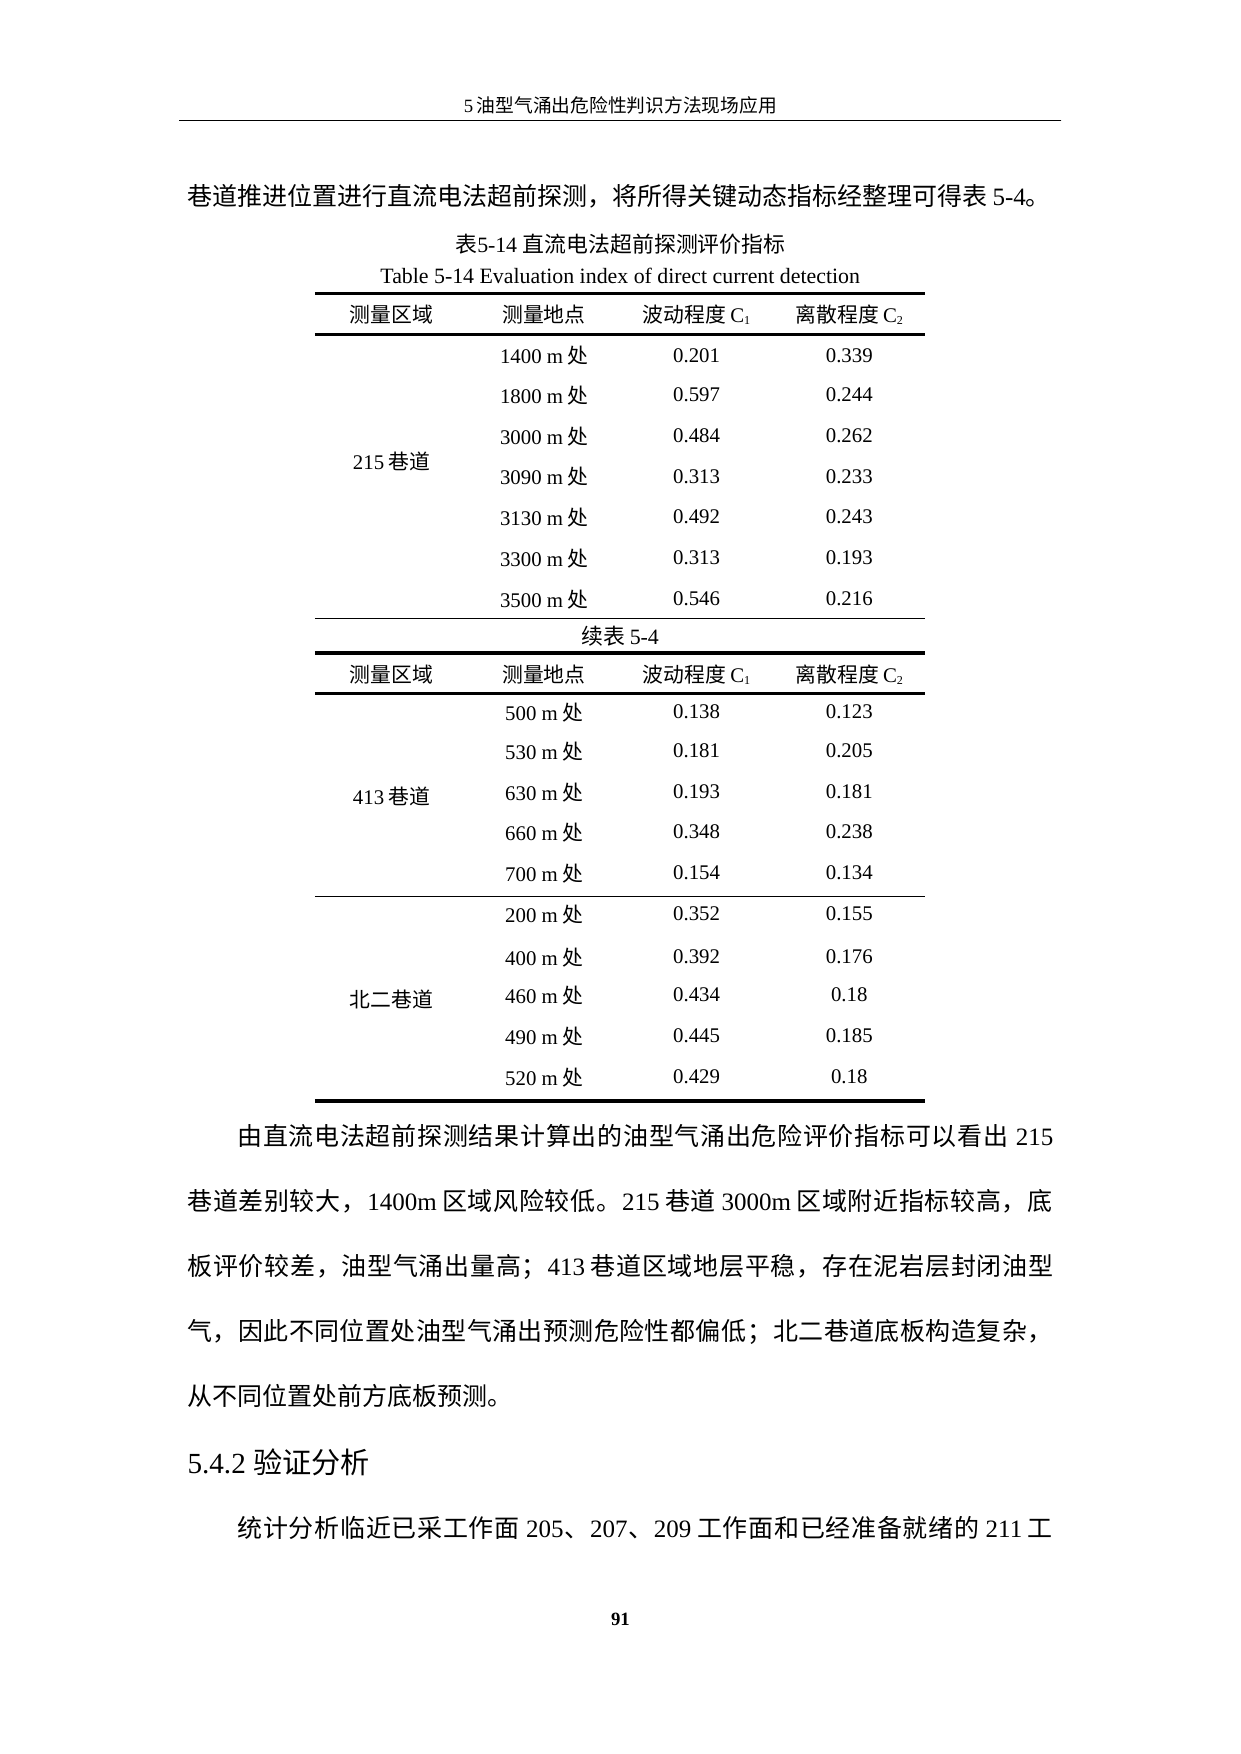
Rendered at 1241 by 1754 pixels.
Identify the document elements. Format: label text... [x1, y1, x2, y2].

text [187, 162, 1053, 227]
table_cell 700 m处 [468, 855, 620, 896]
table_cell 3130 m处 [468, 496, 620, 536]
table_cell 0.205 [773, 733, 925, 773]
table_cell 200 m处 [468, 897, 620, 936]
table_cell 0.244 [773, 374, 925, 414]
table_cell 413巷道 [315, 695, 467, 896]
table_header 离散程度C2 [773, 295, 925, 333]
table_header 测量地点 [468, 655, 620, 692]
table_cell 0.155 [773, 897, 925, 936]
table_header 波动程度C1 [620, 295, 773, 333]
table_header 测量区域 [315, 295, 467, 333]
table_cell 3500 m处 [468, 577, 620, 618]
table_cell 0.216 [773, 577, 925, 618]
table_cell 0.176 [773, 936, 925, 977]
table_cell 0.429 [620, 1059, 773, 1099]
table_cell 0.193 [773, 536, 925, 577]
table_cell 0.546 [620, 577, 773, 618]
table_cell 1800 m处 [468, 374, 620, 414]
table_cell 3090 m处 [468, 455, 620, 496]
table_cell 500 m处 [468, 695, 620, 733]
table_cell 0.181 [620, 733, 773, 773]
table_cell 0.123 [773, 695, 925, 733]
table_cell 400 m处 [468, 936, 620, 977]
table_cell 3000 m处 [468, 414, 620, 455]
text 续表5-4 [187, 619, 1053, 651]
table_cell 0.138 [620, 695, 773, 733]
table_cell 1400 m处 [468, 336, 620, 373]
table_cell 0.238 [773, 814, 925, 855]
table_cell 0.313 [620, 455, 773, 496]
table_cell 520 m处 [468, 1059, 620, 1099]
list 验证分析 [187, 1440, 1053, 1482]
table_cell 0.392 [620, 936, 773, 977]
table_cell 3300 m处 [468, 536, 620, 577]
table_cell 0.492 [620, 496, 773, 536]
table_cell 0.18 [773, 1059, 925, 1099]
table_cell 0.352 [620, 897, 773, 936]
table_header 离散程度C2 [773, 655, 925, 692]
table_cell 0.597 [620, 374, 773, 414]
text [187, 1494, 1053, 1559]
table_cell 0.445 [620, 1018, 773, 1059]
table_cell 0.154 [620, 855, 773, 896]
table_cell 0.193 [620, 774, 773, 814]
table_cell 0.484 [620, 414, 773, 455]
table_header 测量地点 [468, 295, 620, 333]
table_cell 215巷道 [315, 336, 467, 618]
table_header 波动程度C1 [620, 655, 773, 692]
text 由直流电法超前探测结果计算出的油型气涌出危险评价指标可以看出215巷道差别较大，1400m区域风险较低。215巷道3000m区域附近指标较高，底板评价较差，油型气涌出量高；413巷道区域地层平稳，存在泥岩层封闭油型气，因此不同位置处油型气涌出预测危险性都偏低；北二巷道底板构造复杂，从不同位置处前方底板预测。 [187, 1102, 1053, 1427]
table_cell 0.201 [620, 336, 773, 373]
table_cell 0.18 [773, 977, 925, 1018]
table_cell 660 m处 [468, 814, 620, 855]
table_cell 0.134 [773, 855, 925, 896]
table_cell 530 m处 [468, 733, 620, 773]
table_cell 0.313 [620, 536, 773, 577]
table_cell 0.434 [620, 977, 773, 1018]
table_header 测量区域 [315, 655, 467, 692]
table_cell 0.243 [773, 496, 925, 536]
table_cell 0.348 [620, 814, 773, 855]
table_cell 630 m处 [468, 774, 620, 814]
table_cell 0.339 [773, 336, 925, 373]
table_cell 0.262 [773, 414, 925, 455]
table_cell 0.181 [773, 774, 925, 814]
table_cell 490 m处 [468, 1018, 620, 1059]
table_cell 北二巷道 [315, 897, 467, 1099]
table_cell 0.185 [773, 1018, 925, 1059]
table_cell 460 m处 [468, 977, 620, 1018]
table_cell 0.233 [773, 455, 925, 496]
